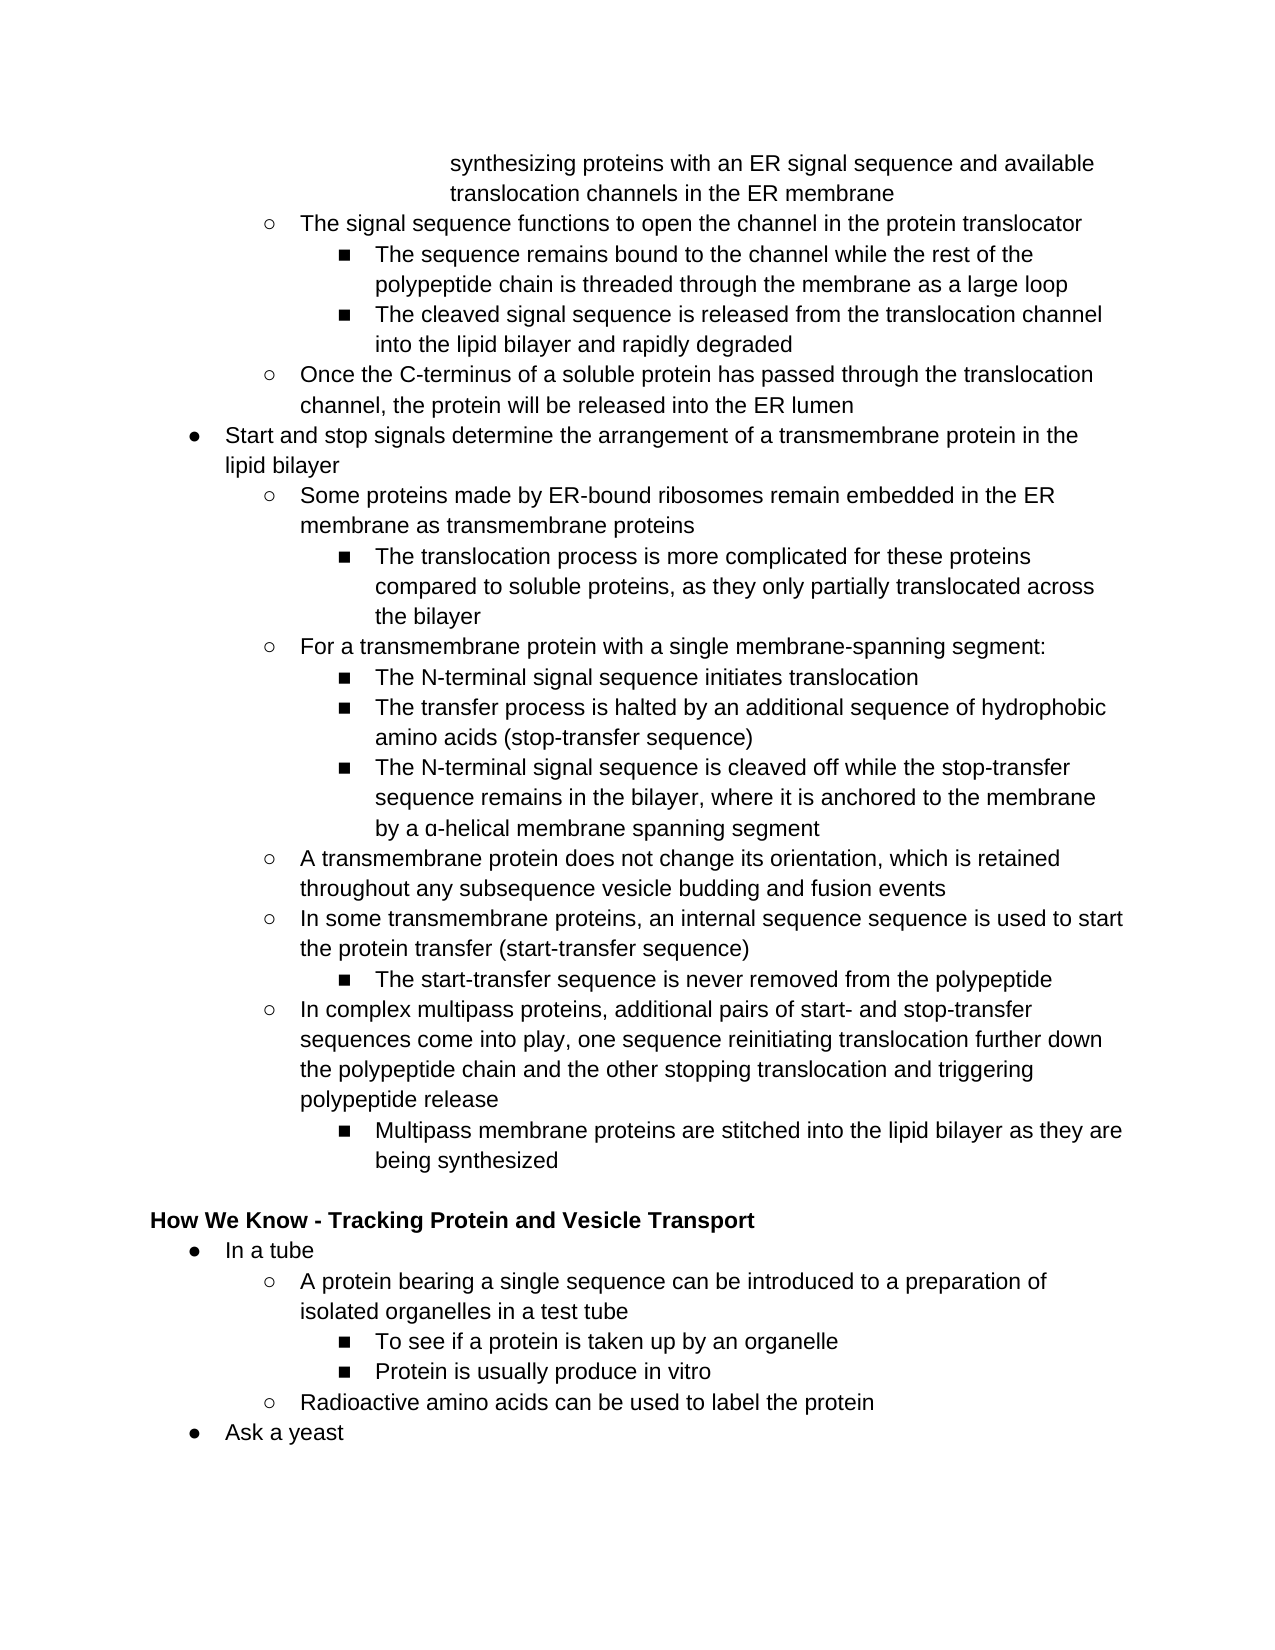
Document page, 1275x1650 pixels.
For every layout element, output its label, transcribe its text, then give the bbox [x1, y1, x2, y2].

list A transmembrane protein does not change its orientation, which is retained throughout any subsequence vesicle budding and fusion events [262, 845, 1125, 901]
list A protein bearing a single sequence can be introduced to a preparation of isolated organelles in a test tube [262, 1268, 1125, 1324]
list Radioactive amino acids can be used to label the protein [262, 1388, 1125, 1415]
list Multipass membrane proteins are stitched into the lipid bilayer as they are being synthesized [337, 1117, 1125, 1173]
list The sequence remains bound to the channel while the rest of the polypeptide chain is threaded through the membrane as a large loop [337, 241, 1125, 297]
list In some transmembrane proteins, an internal sequence sequence is used to start the protein transfer (start-transfer sequence) [262, 905, 1125, 962]
list To see if a protein is taken up by an organelle [337, 1328, 1125, 1354]
list Once the C-terminus of a soluble protein has passed through the translocation channel, the protein will be released into the ER lumen [262, 361, 1125, 418]
list The N-terminal signal sequence is cleaved off while the stop-transfer sequence remains in the bilayer, where it is anchored to the membrane by a ɑ-helical membrane spanning segment [337, 754, 1125, 841]
list Some proteins made by ER-bound ribosomes remain embedded in the ER membrane as transmembrane proteins [262, 482, 1125, 539]
list For a transmembrane protein with a single membrane-spanning segment: [262, 633, 1125, 660]
list The signal sequence functions to open the channel in the protein translocator [262, 210, 1125, 237]
list The transfer process is halted by an additional sequence of hydrophobic amino acids (stop-transfer sequence) [337, 694, 1125, 750]
list In complex multipass proteins, additional pairs of start- and stop-transfer sequences come into play, one sequence reinitiating translocation further down the polypeptide chain and the other stopping translocation and triggering polypeptide release [262, 996, 1125, 1113]
list The cleaved signal sequence is released from the translocation channel into the lipid bilayer and rapidly degraded [337, 301, 1125, 358]
text How We Know - Tracking Protein and Vesicle Transport [150, 1207, 1125, 1234]
list The translocation process is more complicated for these proteins compared to soluble proteins, as they only partially translocated across the bilayer [337, 543, 1125, 629]
list Protein is usually produce in vitro [337, 1358, 1125, 1385]
list The start-transfer sequence is never removed from the polypeptide [337, 966, 1125, 992]
list Start and stop signals determine the arrangement of a transmembrane protein in the lipid bilayer [187, 422, 1125, 478]
list The N-terminal signal sequence initiates translocation [337, 663, 1125, 690]
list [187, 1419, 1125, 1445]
list In a tube [187, 1237, 1125, 1264]
